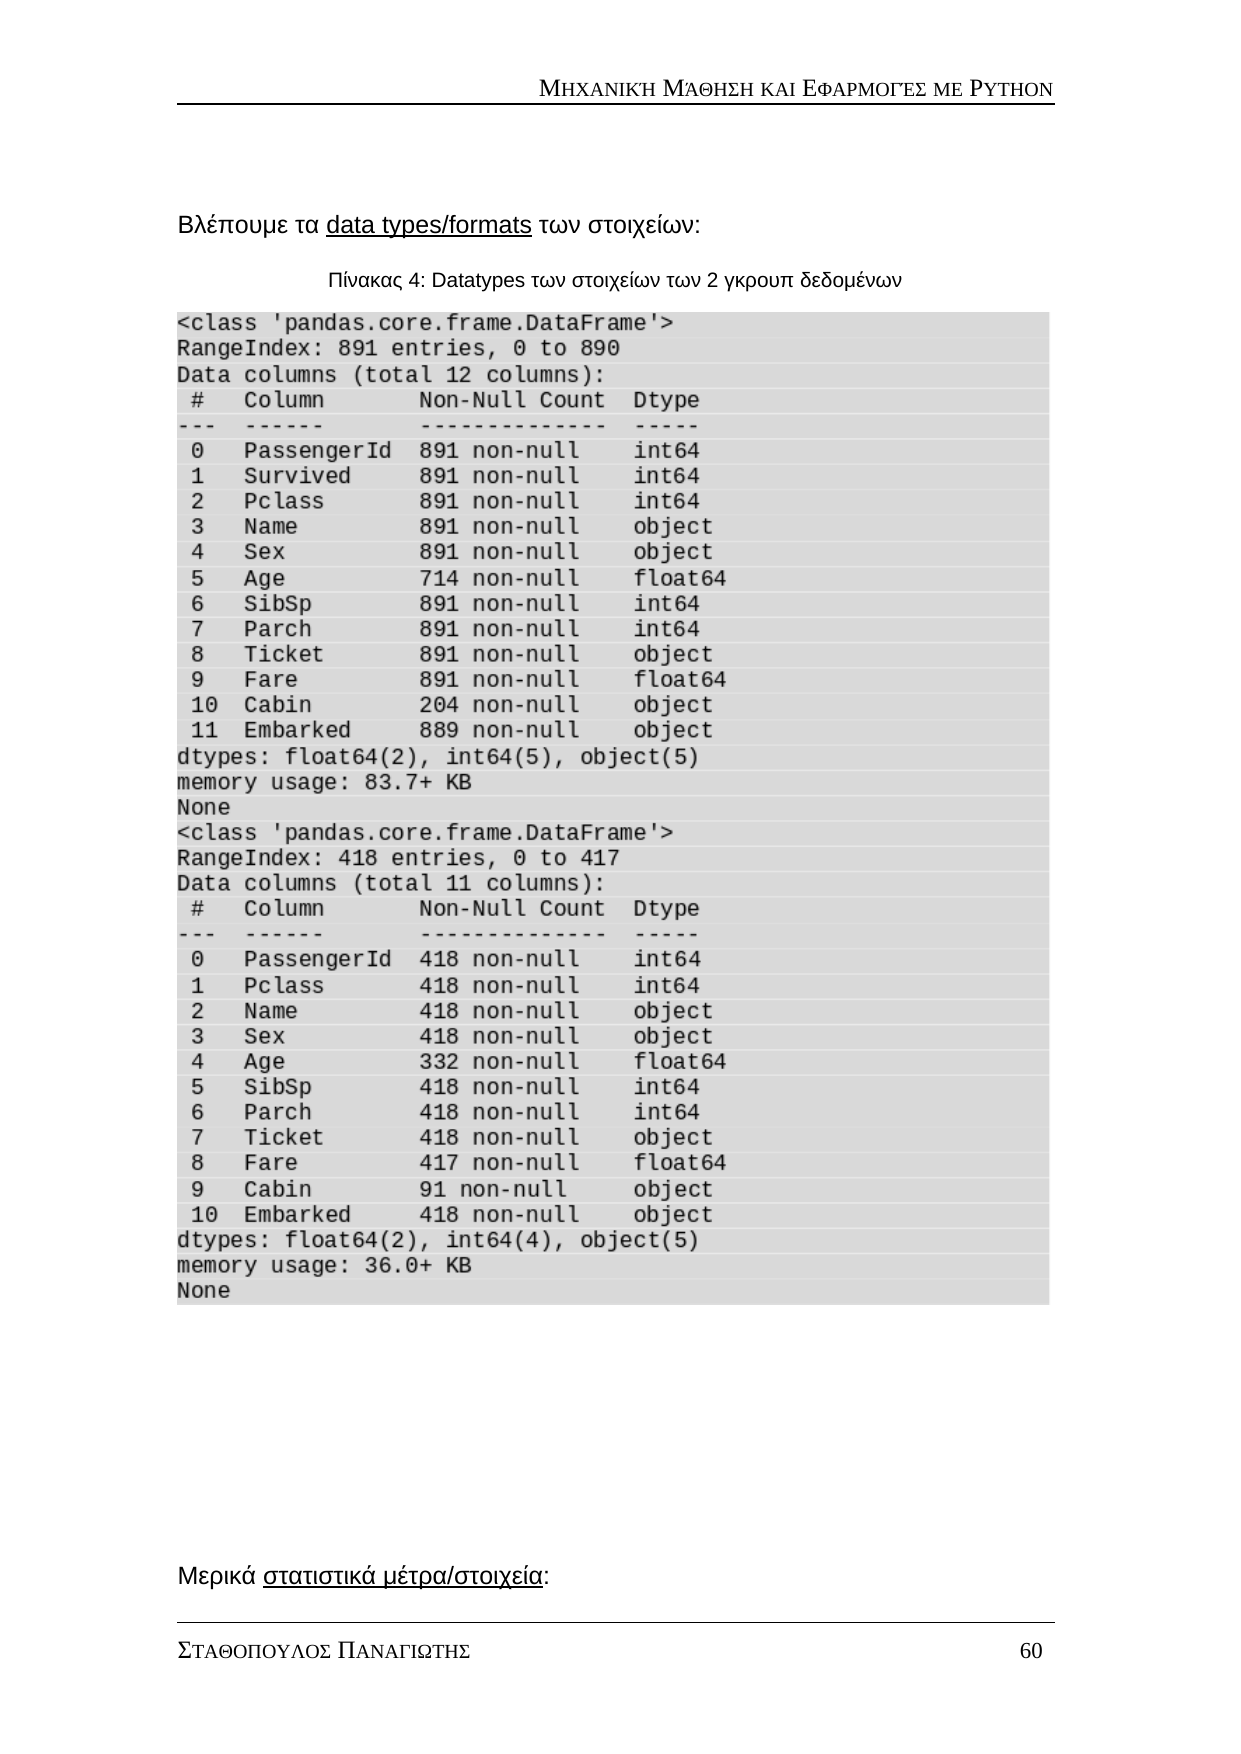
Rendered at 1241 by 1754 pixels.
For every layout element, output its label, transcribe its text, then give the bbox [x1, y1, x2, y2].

text Βλέπουμε τα data types/formats των στοιχείων: [177, 210, 1053, 239]
text Πίνακας 4: Datatypes των στοιχείων των 2 γκρουπ δεδομένων [177, 268, 1053, 292]
text Μερικά στατιστικά μέτρα/στοιχεία: [177, 1561, 1053, 1590]
